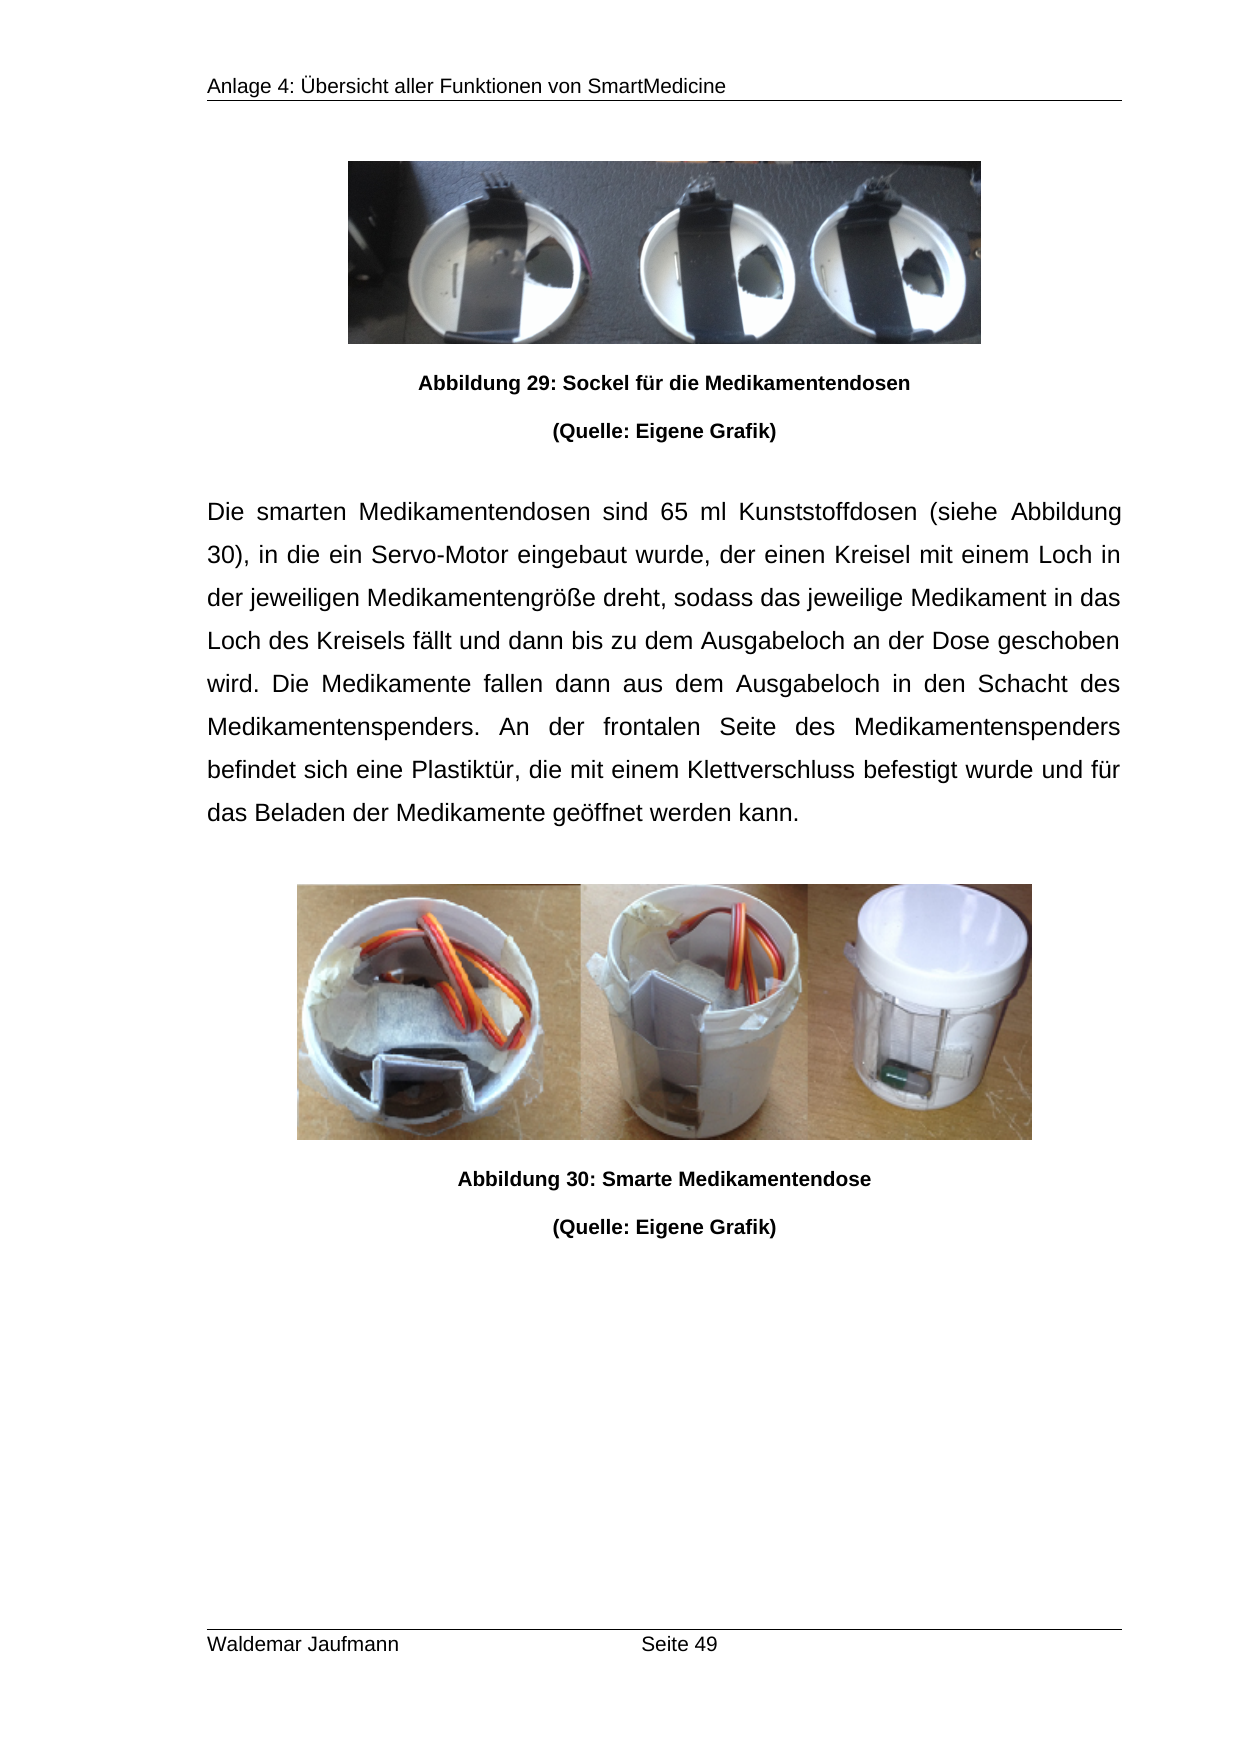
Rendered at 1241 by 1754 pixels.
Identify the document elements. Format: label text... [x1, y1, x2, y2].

text (Quelle: Eigene Grafik) [207, 1215, 1122, 1239]
picture [297, 884, 1032, 1140]
text Die smarten Medikamentendosen sind 65 ml Kunststoffdosen (siehe Abbildung 30), in die ein Servo-Motor eingebaut wurde, der einen Kreisel mit einem Loch in der jeweiligen Medikamentengröße dreht, sodass das jeweilige Medikament in das Loch des Kreisels fällt und dann bis zu dem Ausgabeloch an der Dose geschoben wird. Die Medikamente fallen dann aus dem Ausgabeloch in den Schacht des Medikamentenspenders. An der frontalen Seite des Medikamentenspenders befindet sich eine Plastiktür, die mit einem Klettverschluss befestigt wurde und für das Beladen der Medikamente geöffnet werden kann. [207, 497, 1122, 827]
text (Quelle: Eigene Grafik) [207, 419, 1122, 443]
picture [348, 161, 981, 344]
text Abbildung 29: Sockel für die Medikamentendosen [207, 371, 1122, 395]
text Abbildung 30: Smarte Medikamentendose [207, 1167, 1122, 1191]
